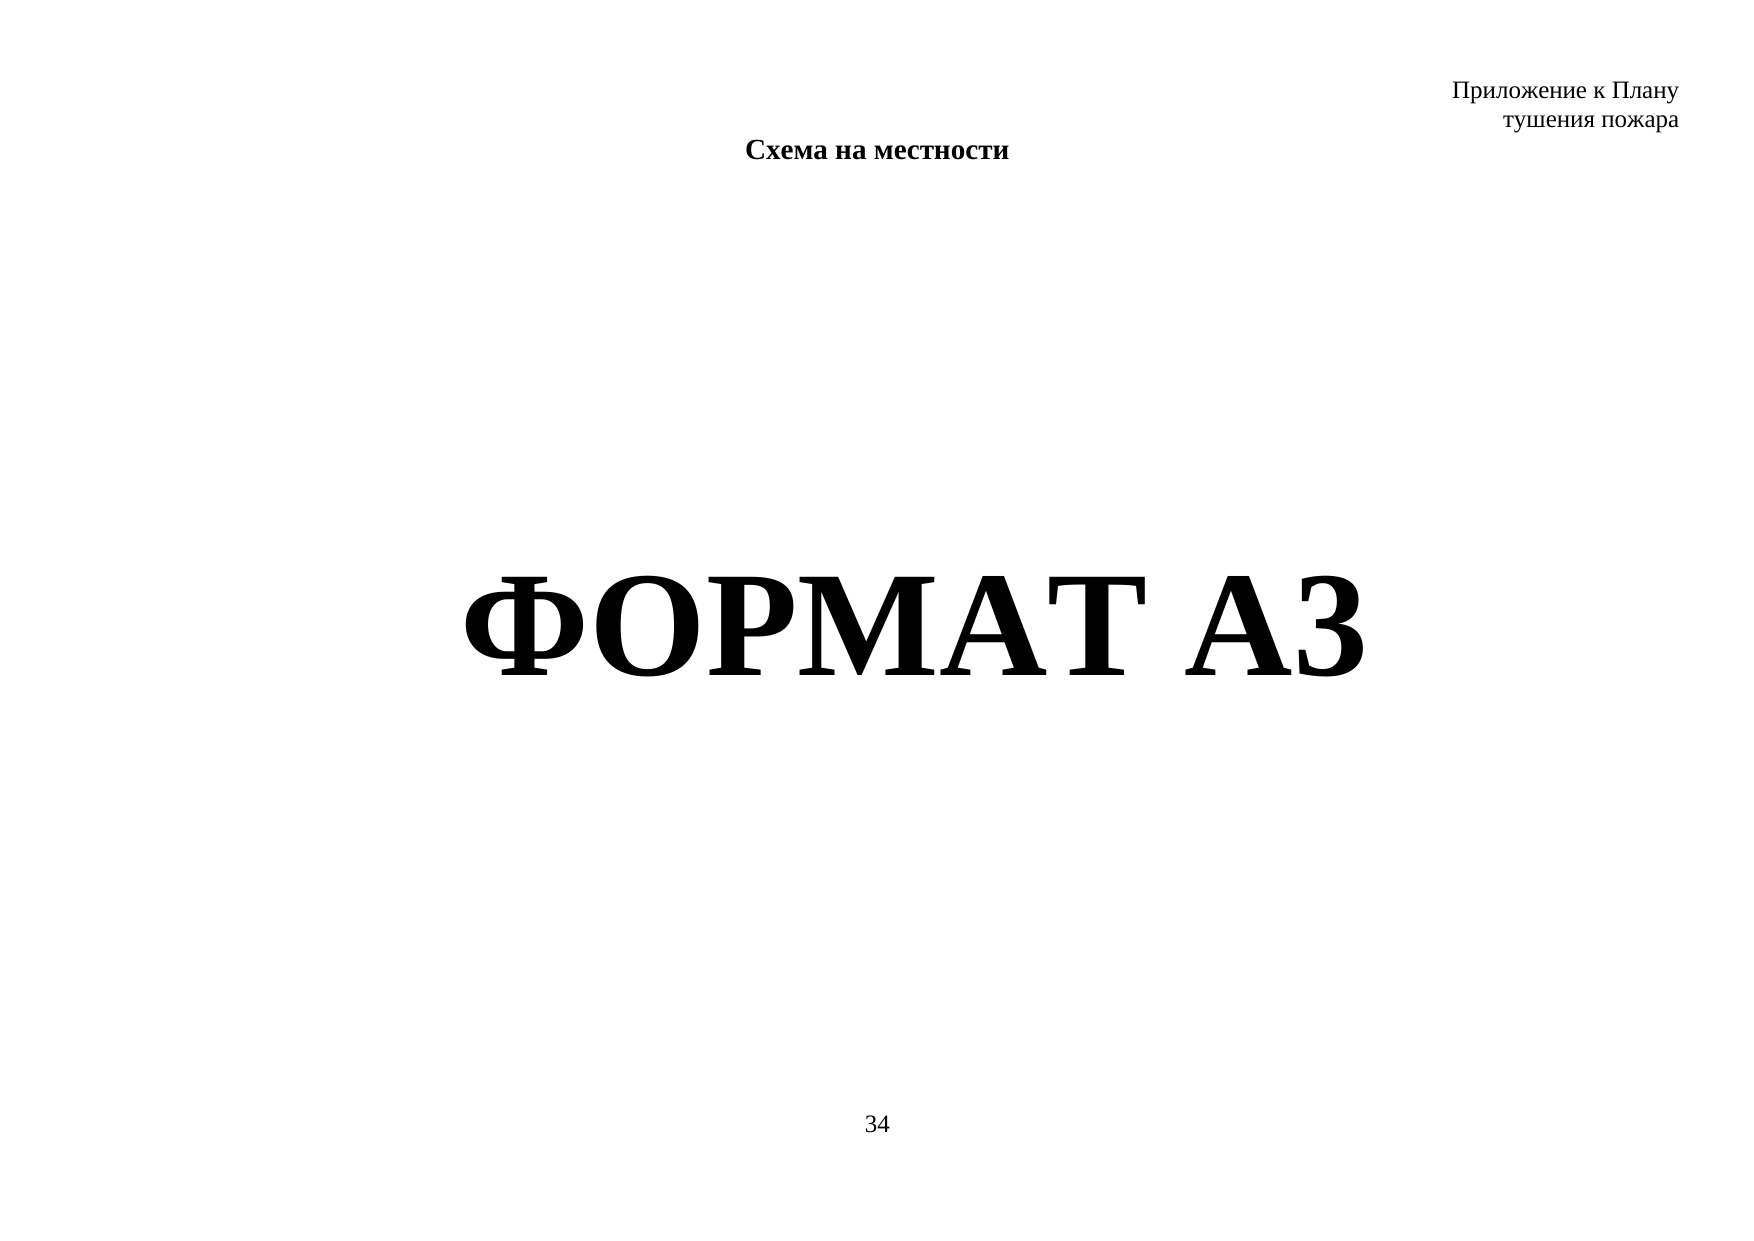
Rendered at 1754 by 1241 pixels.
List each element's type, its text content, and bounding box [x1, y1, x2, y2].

list тушения пожара [150, 104, 1679, 132]
list Приложение к Плану [150, 75, 1679, 104]
list Схема на местности [75, 132, 1679, 166]
list ФОРМАТ А3 [150, 535, 1679, 707]
